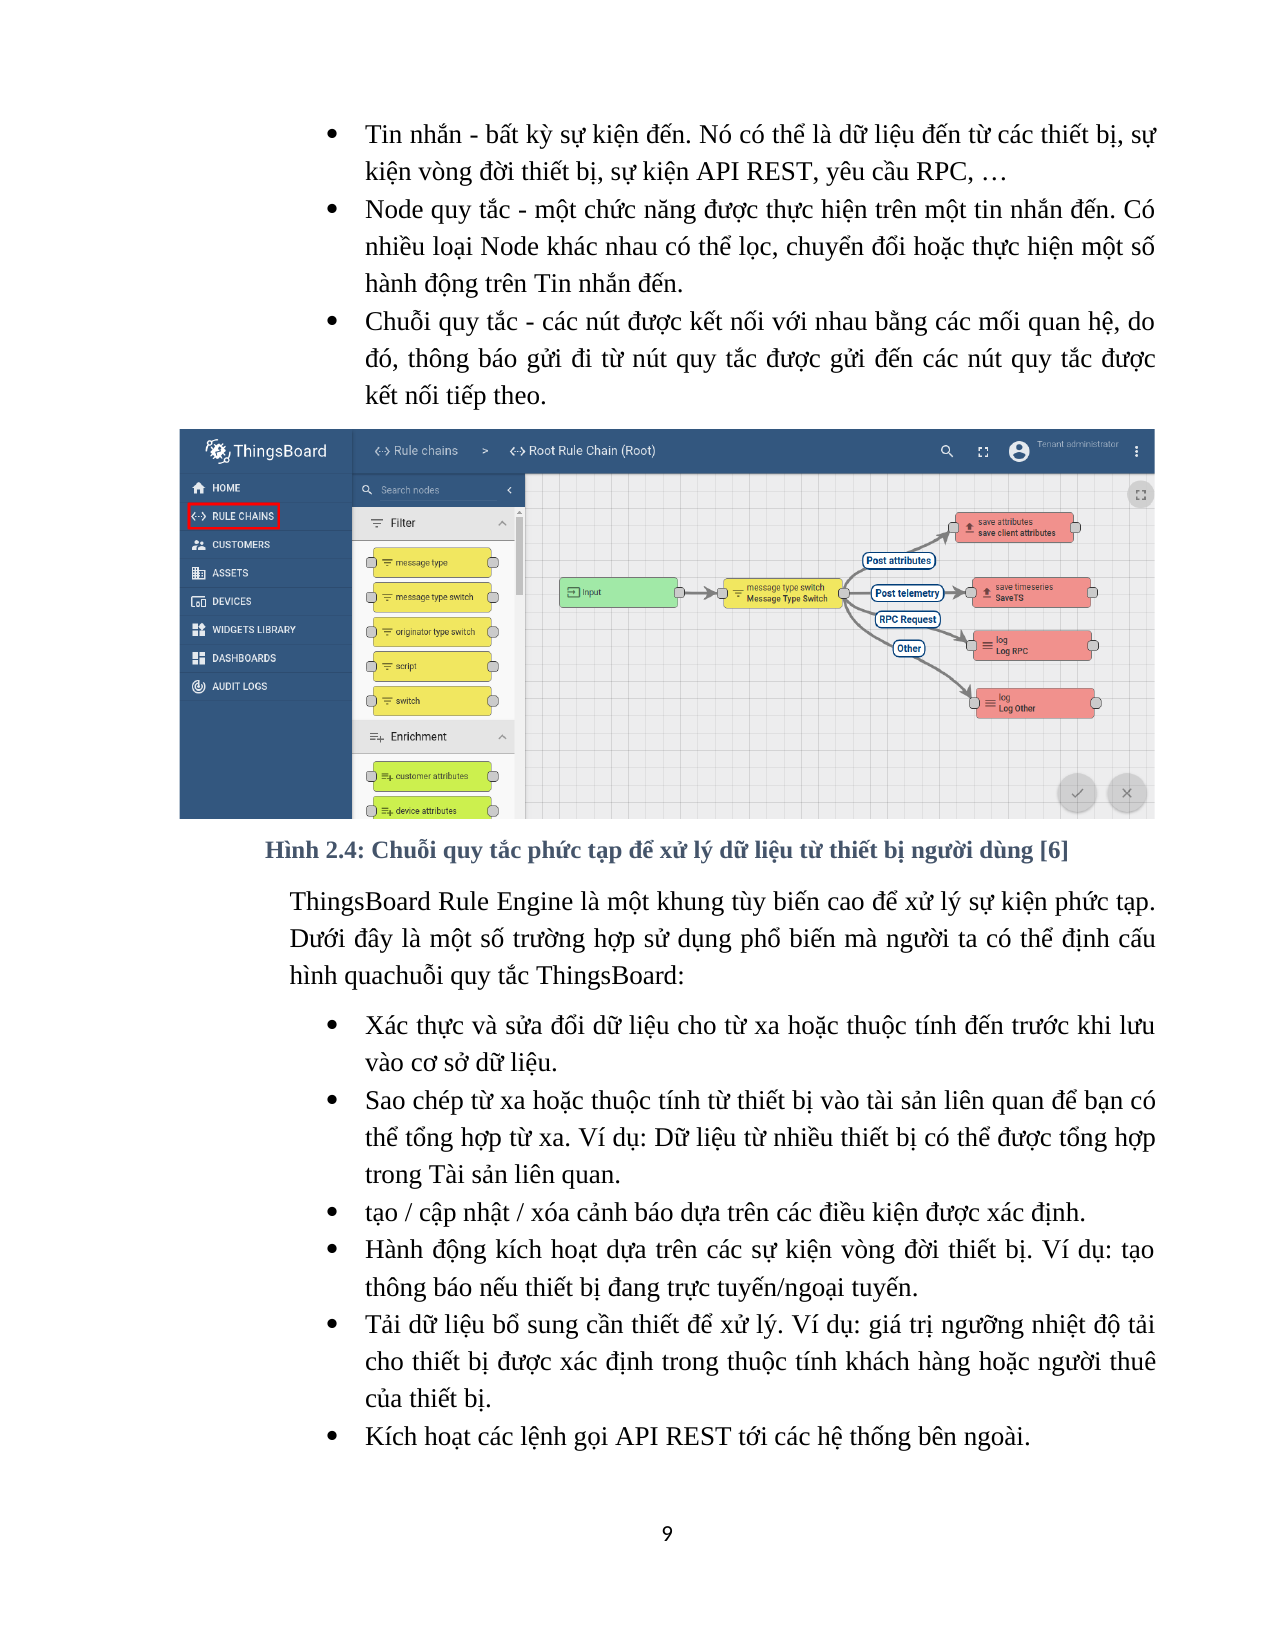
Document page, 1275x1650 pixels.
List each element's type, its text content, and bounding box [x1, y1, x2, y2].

list Node quy tắc - một chức năng được thực hiện trên một tin nhắn đến. Có nhiều loại Node khác nhau có thể lọc, chuyển đổi hoặc thực hiện một số hành động trên Tin nhắn đến. [327, 193, 1157, 299]
list tạo / cập nhật / xóa cảnh báo dựa trên các điều kiện được xác định. [327, 1196, 1157, 1227]
list Tin nhắn - bất kỳ sự kiện đến. Nó có thể là dữ liệu đến từ các thiết bị, sự kiện vòng đời thiết bị, sự kiện API REST, yêu cầu RPC, … [327, 118, 1157, 187]
picture [179, 429, 1155, 819]
list Xác thực và sửa đổi dữ liệu cho từ xa hoặc thuộc tính đến trước khi lưu vào cơ sở dữ liệu. [327, 1009, 1157, 1078]
list Kích hoạt các lệnh gọi API REST tới các hệ thống bên ngoài. [327, 1420, 1157, 1451]
list Hành động kích hoạt dựa trên các sự kiện vòng đời thiết bị. Ví dụ: tạo thông báo nếu thiết bị đang trực tuyến/ngoại tuyến. [327, 1233, 1157, 1302]
list Sao chép từ xa hoặc thuộc tính từ thiết bị vào tài sản liên quan để bạn có thể tổng hợp từ xa. Ví dụ: Dữ liệu từ nhiều thiết bị có thể được tổng hợp trong Tài sản liên quan. [327, 1084, 1157, 1189]
text ThingsBoard Rule Engine là một khung tùy biến cao để xử lý sự kiện phức tạp. Dưới đây là một số trường hợp sử dụng phổ biến mà người ta có thể định cấu hình quachuỗi quy tắc ThingsBoard: [289, 885, 1157, 990]
text Hình 2.4: Chuỗi quy tắc phức tạp để xử lý dữ liệu từ thiết bị người dùng [6] [177, 835, 1157, 864]
list Tải dữ liệu bổ sung cần thiết để xử lý. Ví dụ: giá trị ngưỡng nhiệt độ tải cho thiết bị được xác định trong thuộc tính khách hàng hoặc người thuê của thiết bị. [327, 1308, 1157, 1414]
list Chuỗi quy tắc - các nút được kết nối với nhau bằng các mối quan hệ, do đó, thông báo gửi đi từ nút quy tắc được gửi đến các nút quy tắc được kết nối tiếp theo. [327, 305, 1157, 411]
